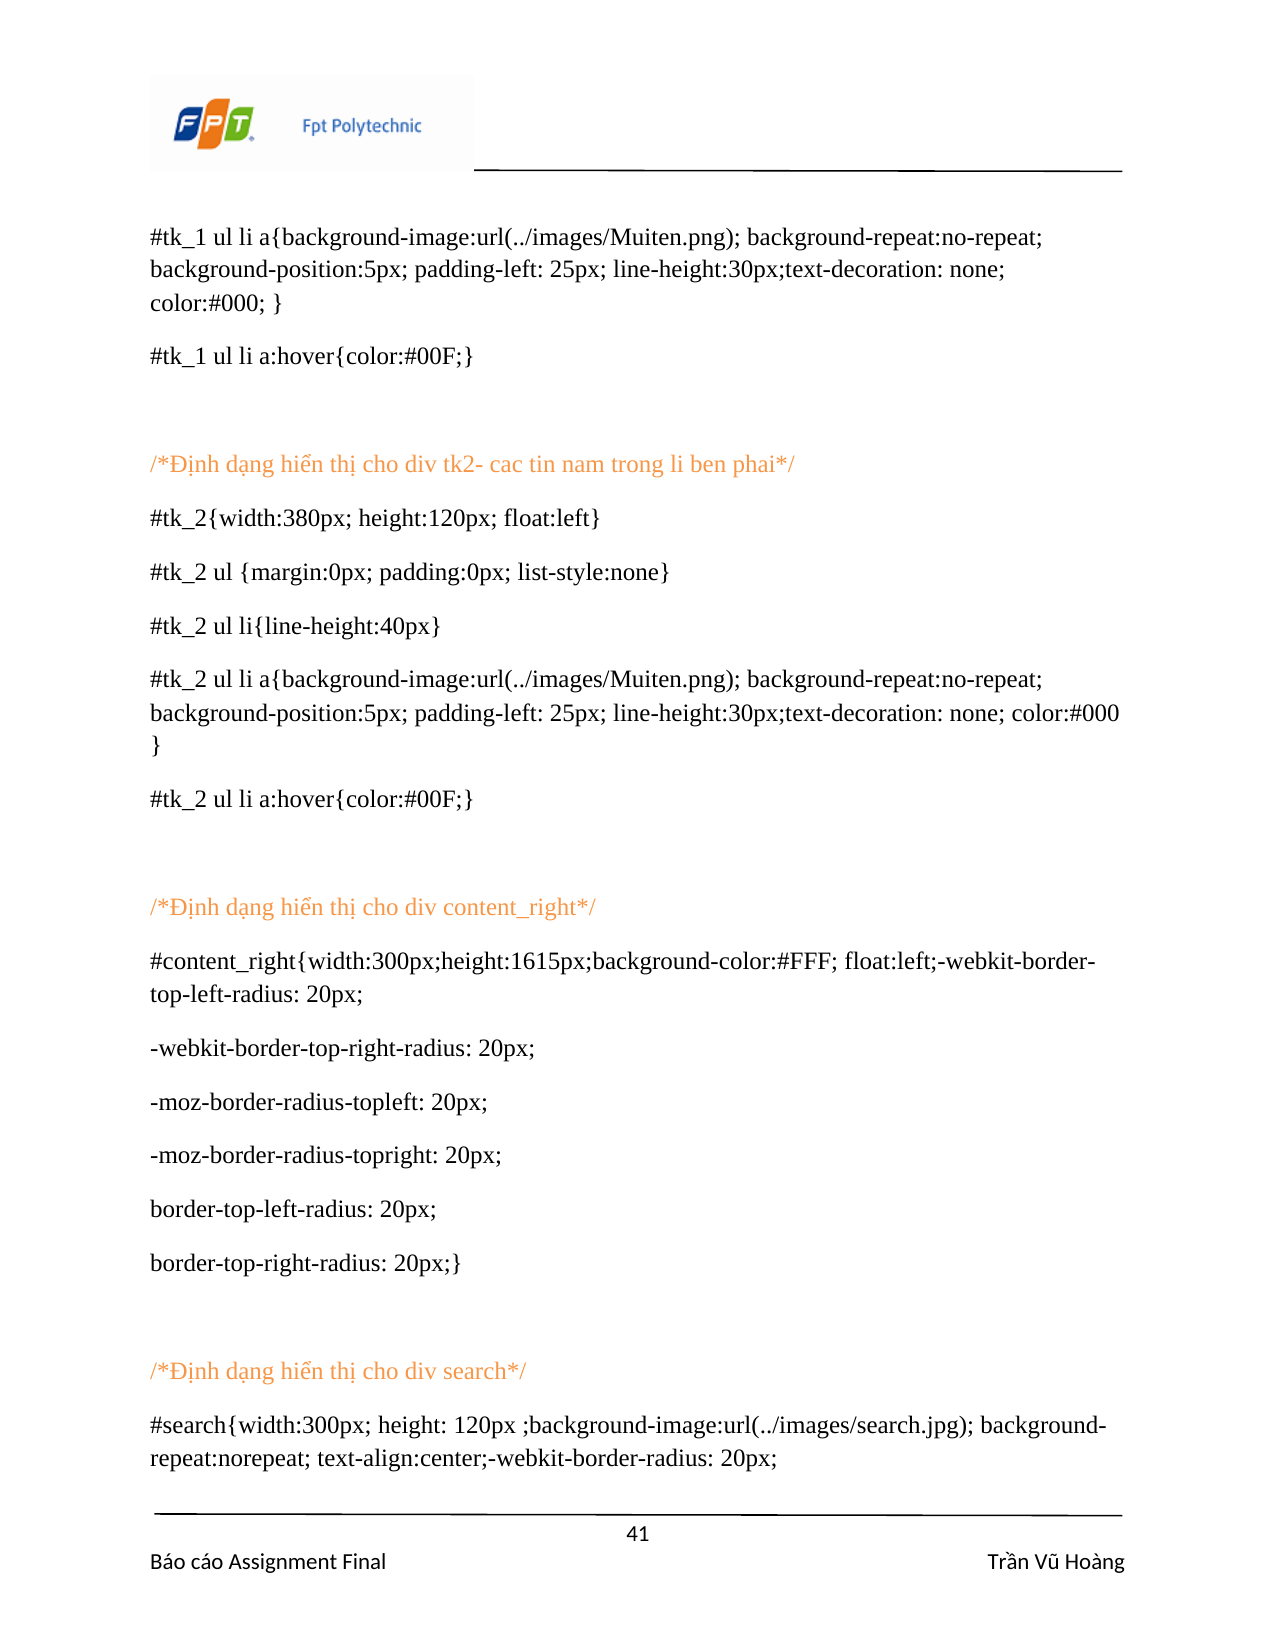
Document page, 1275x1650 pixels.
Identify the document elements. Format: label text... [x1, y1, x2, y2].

text border-top-right-radius: 20px;} [150, 1248, 1125, 1277]
text #search{width:300px; height: 120px ;background-image:url(../images/search.jpg); background-repeat:norepeat; text-align:center;-webkit-border-radius: 20px; [150, 1410, 1125, 1472]
text /*Định dạng hiển thị cho div search*/ [150, 1356, 1125, 1385]
text #tk_1 ul li a{background-image:url(../images/Muiten.png); background-repeat:no-repeat; background-position:5px; padding-left: 25px; line-height:30px;text-decoration: none; color:#000; } [150, 222, 1125, 316]
text /*Định dạng hiển thị cho div tk2- cac tin nam trong li ben phai*/ [150, 449, 1125, 478]
text -webkit-border-top-right-radius: 20px; [150, 1033, 1125, 1062]
text #tk_2{width:380px; height:120px; float:left} [150, 503, 1125, 532]
text #tk_2 ul li a:hover{color:#00F;} [150, 784, 1125, 813]
text border-top-left-radius: 20px; [150, 1194, 1125, 1223]
text #tk_2 ul li a{background-image:url(../images/Muiten.png); background-repeat:no-repeat; background-position:5px; padding-left: 25px; line-height:30px;text-decoration: none; color:#000 } [150, 664, 1125, 759]
text -moz-border-radius-topleft: 20px; [150, 1087, 1125, 1116]
text #tk_1 ul li a:hover{color:#00F;} [150, 341, 1125, 370]
text -moz-border-radius-topright: 20px; [150, 1141, 1125, 1169]
text #tk_2 ul li{line-height:40px} [150, 611, 1125, 639]
text #tk_2 ul {margin:0px; padding:0px; list-style:none} [150, 557, 1125, 586]
text #content_right{width:300px;height:1615px;background-color:#FFF; float:left;-webkit-border-top-left-radius: 20px; [150, 946, 1125, 1008]
text /*Định dạng hiển thị cho div content_right*/ [150, 892, 1125, 921]
picture [150, 75, 474, 172]
